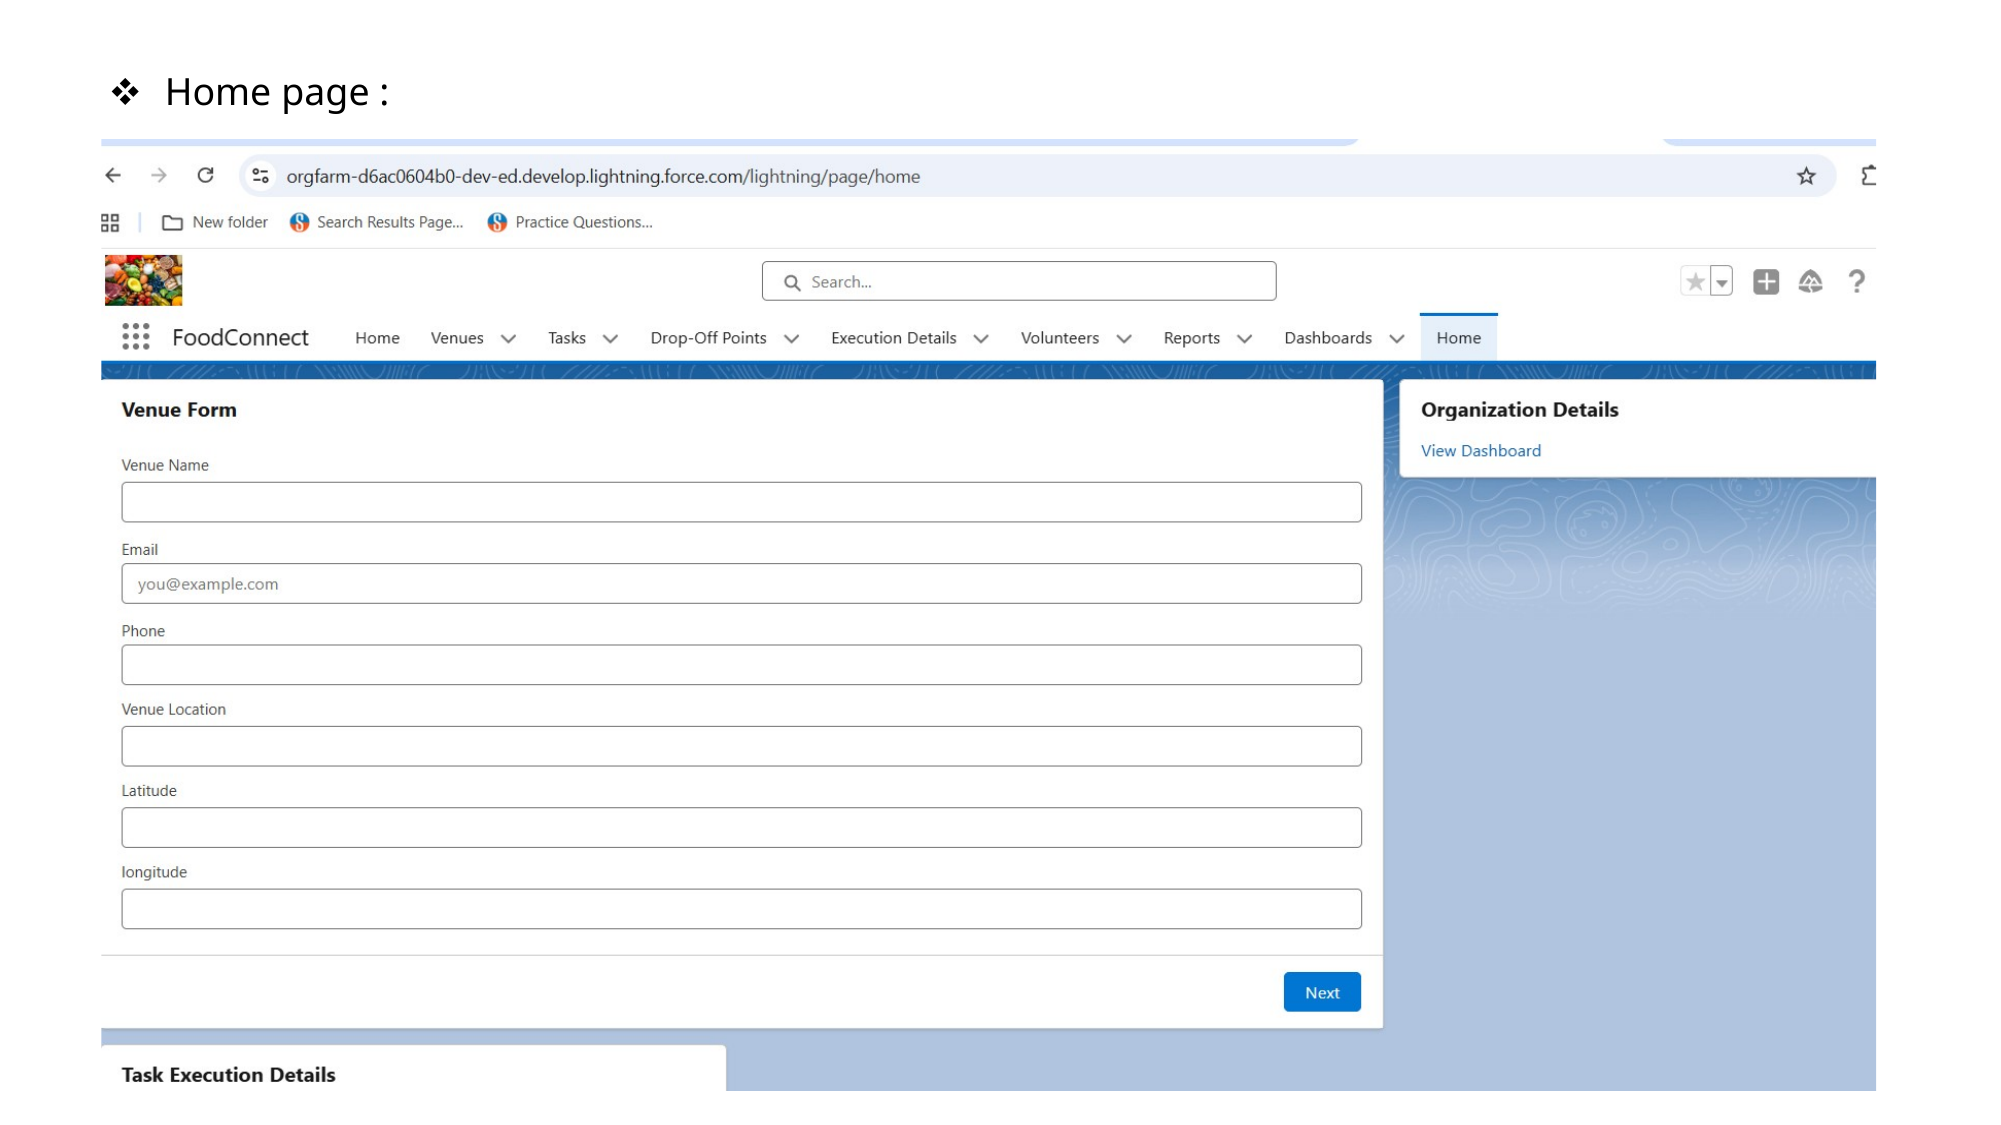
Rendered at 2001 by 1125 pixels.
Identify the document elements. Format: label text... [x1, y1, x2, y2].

picture [101, 139, 1877, 1091]
list Home page : [108, 65, 1933, 116]
